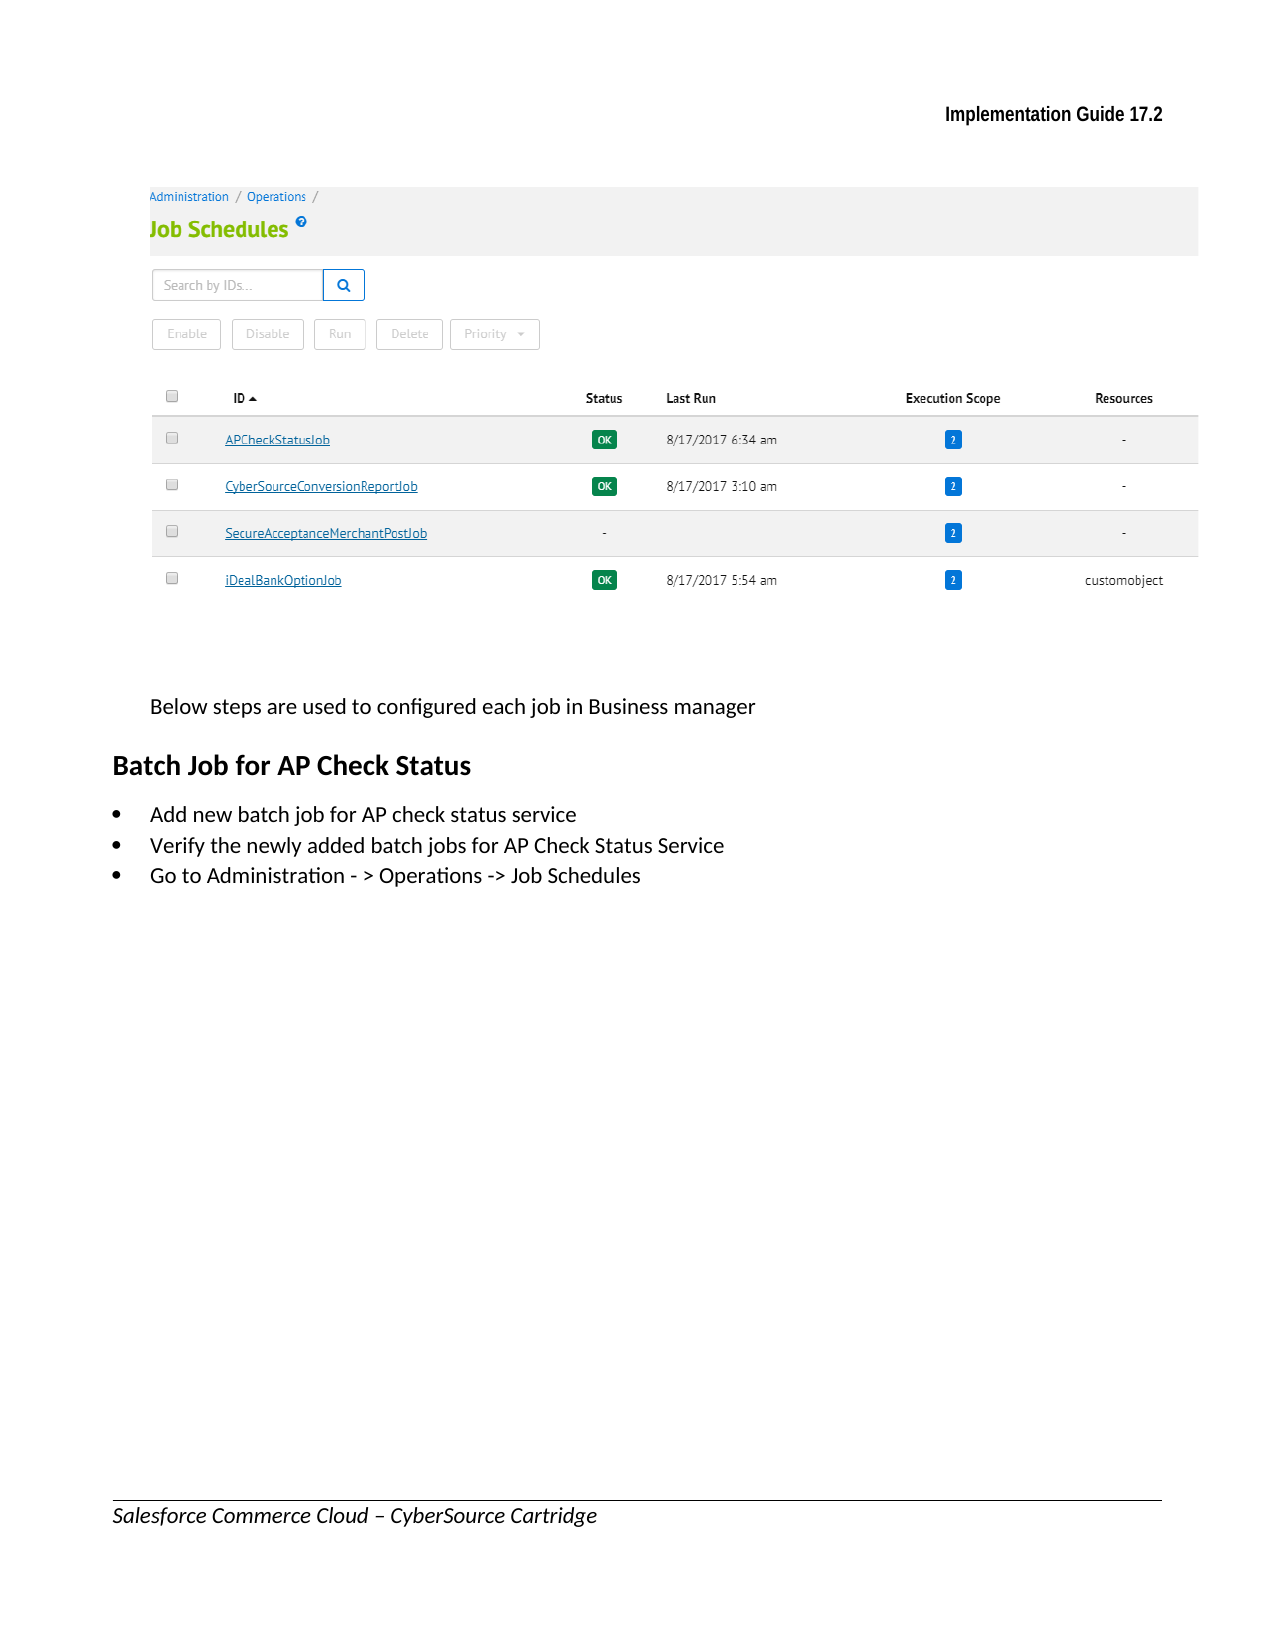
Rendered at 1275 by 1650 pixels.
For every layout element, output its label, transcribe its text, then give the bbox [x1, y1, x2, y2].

list Add new batch job for AP check status service [112, 801, 1162, 828]
subtitle Batch Job for AP Check Status [112, 747, 1162, 783]
text Below steps are used to configured each job in Business manager [150, 692, 1162, 720]
list Go to Administration - > Operations -> Job Schedules [112, 861, 1162, 889]
list Verify the newly added batch jobs for AP Check Status Service [112, 831, 1162, 859]
picture [150, 187, 1199, 627]
